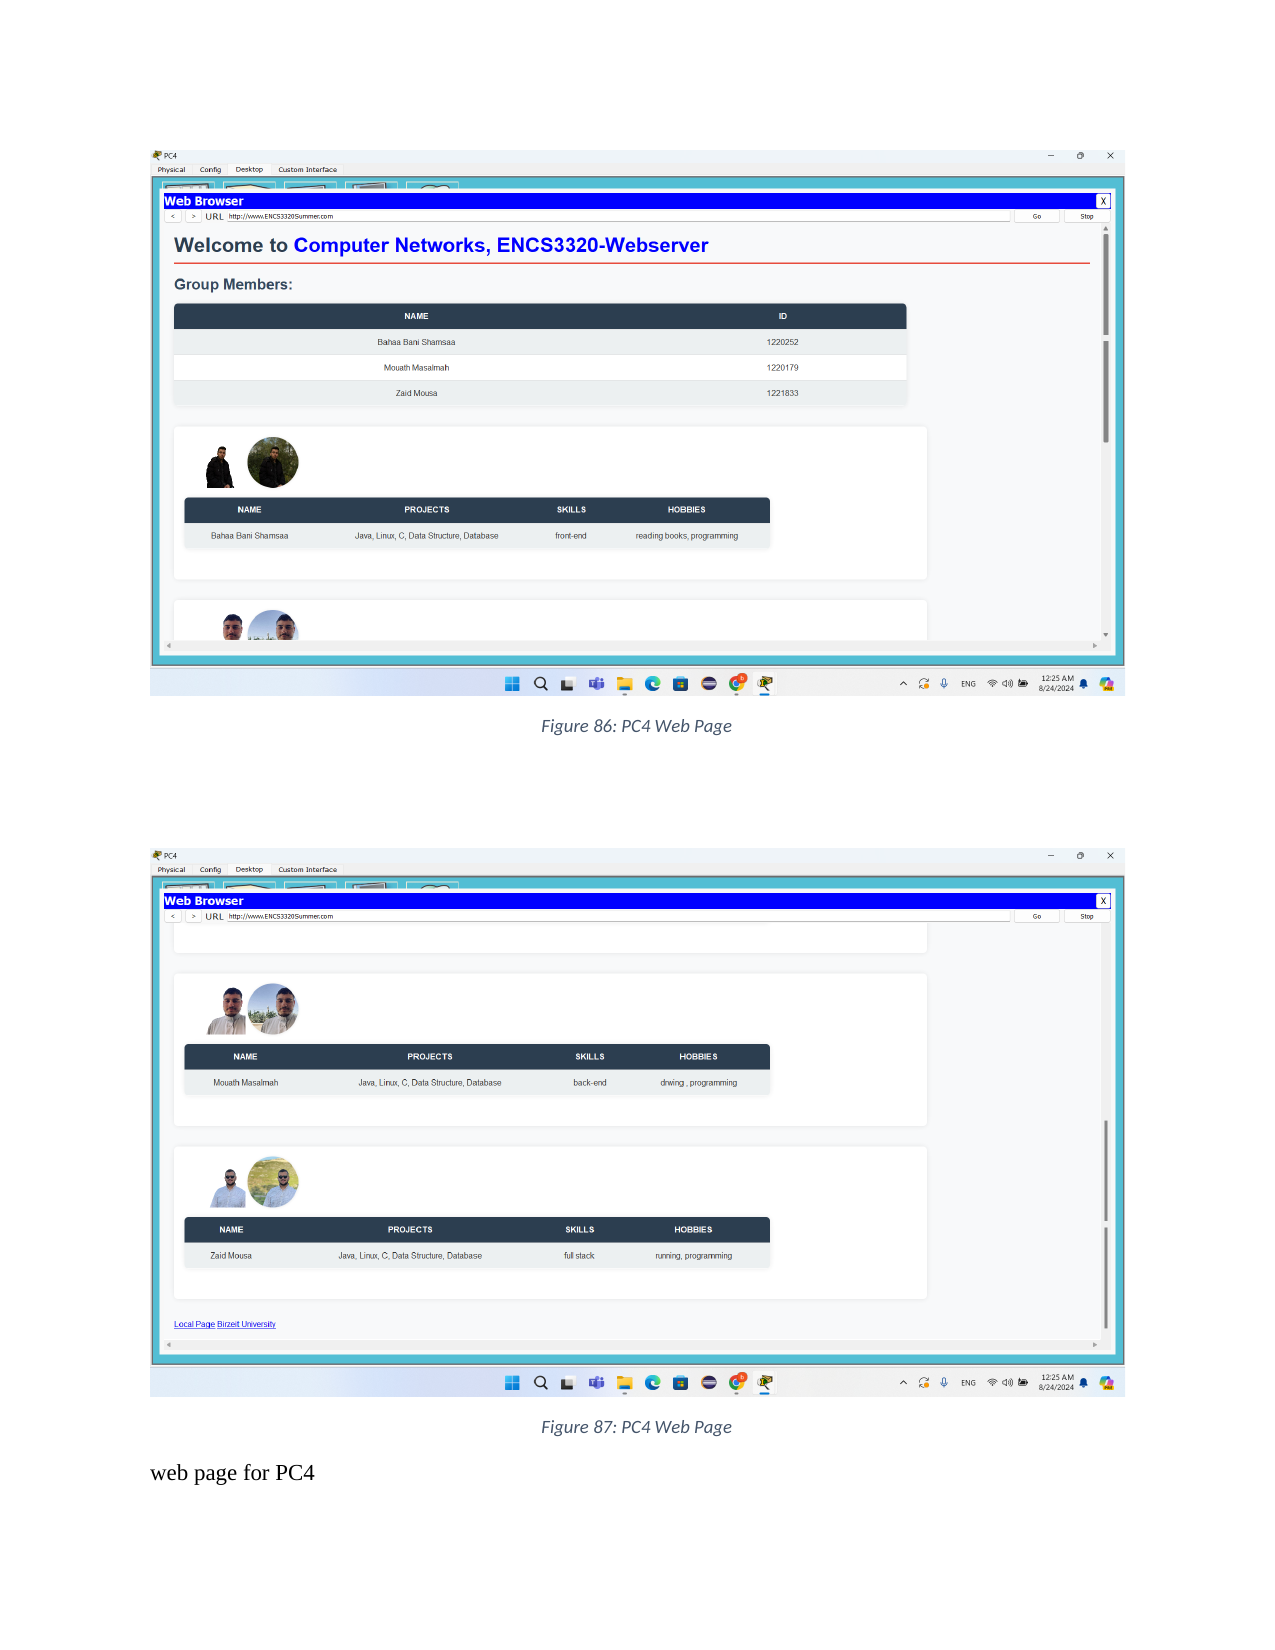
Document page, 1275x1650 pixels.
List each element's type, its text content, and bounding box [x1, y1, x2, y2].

picture [150, 150, 1125, 696]
text web page for PC4 [150, 1459, 1125, 1486]
picture [150, 848, 1125, 1397]
